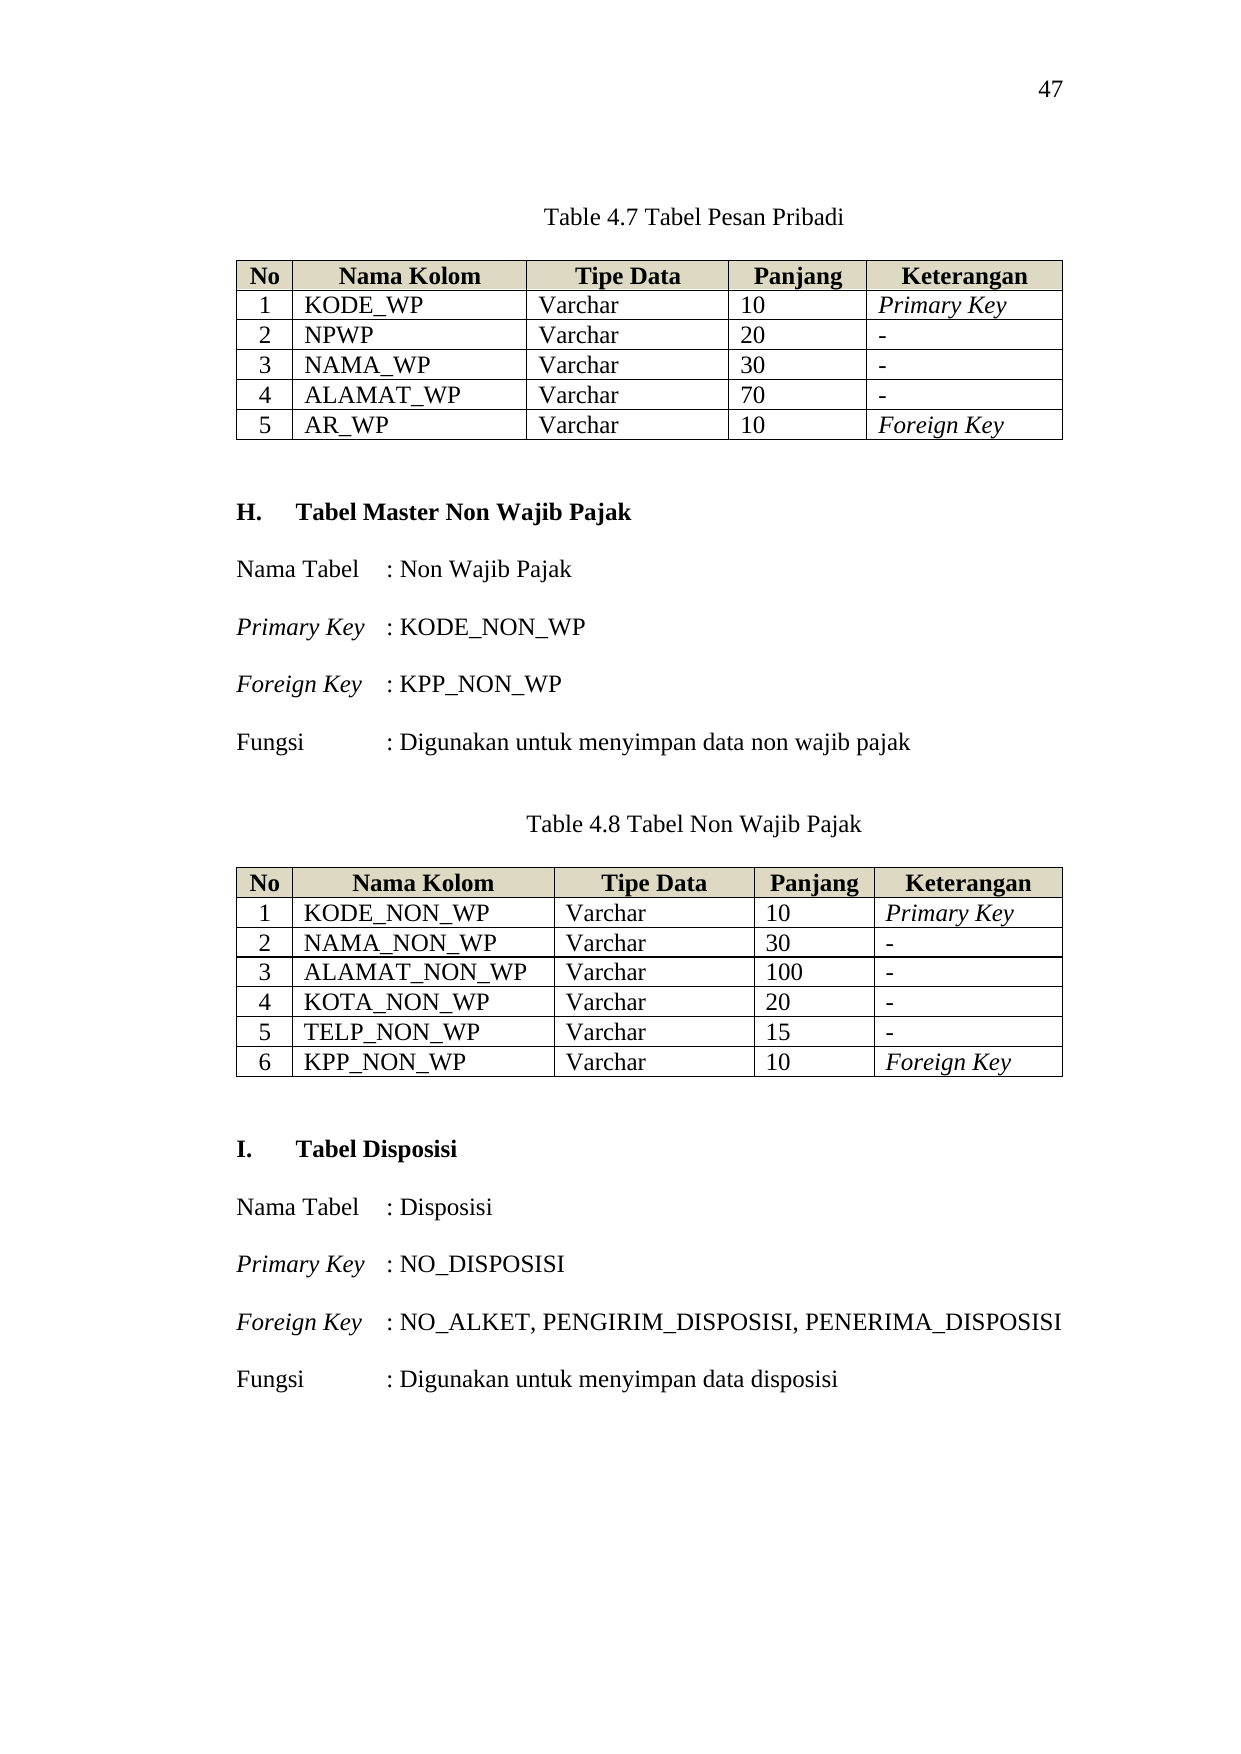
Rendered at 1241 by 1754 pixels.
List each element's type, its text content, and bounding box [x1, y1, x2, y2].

table_cell - [867, 380, 1062, 409]
table_cell Varchar [555, 898, 754, 927]
table_cell NAMA_WP [293, 350, 526, 379]
list Foreign Key : NO_ALKET, PENGIRIM_DISPOSISI, PENERIMA_DISPOSISI [236, 1307, 1063, 1335]
table_cell Varchar [527, 320, 728, 349]
table_cell 100 [755, 958, 874, 986]
table_cell 10 [729, 291, 866, 319]
table_cell Varchar [555, 987, 754, 1016]
text Table 4.7 Tabel Pesan Pribadi [236, 202, 1063, 231]
table_cell ALAMAT_NON_WP [293, 958, 554, 986]
table_cell - [867, 350, 1062, 379]
table_cell 5 [237, 410, 292, 438]
table_cell Varchar [527, 410, 728, 438]
table_cell - [875, 928, 1062, 956]
list Nama Tabel : Disposisi [236, 1192, 1063, 1220]
table_cell KPP_NON_WP [293, 1047, 554, 1076]
table_cell Varchar [555, 1017, 754, 1046]
table_cell 4 [237, 380, 292, 409]
table_cell Foreign Key [875, 1047, 1062, 1076]
list Primary Key : NO_DISPOSISI [236, 1249, 1063, 1278]
table_cell 30 [729, 350, 866, 379]
table_cell 10 [729, 410, 866, 438]
table_cell 2 [237, 928, 292, 956]
table_cell Primary Key [875, 898, 1062, 927]
table_cell AR_WP [293, 410, 526, 438]
table_header Panjang [755, 868, 874, 897]
table_cell - [875, 1017, 1062, 1046]
list Fungsi : Digunakan untuk menyimpan data non wajib pajak [236, 727, 1063, 756]
table_header No [237, 261, 292, 289]
table_header Keterangan [875, 868, 1062, 897]
table_cell NPWP [293, 320, 526, 349]
table_header Panjang [729, 261, 866, 289]
table_cell - [875, 987, 1062, 1016]
table_cell 1 [237, 291, 292, 319]
list Fungsi : Digunakan untuk menyimpan data disposisi [236, 1364, 1063, 1393]
table_header No [237, 868, 292, 897]
list Foreign Key : KPP_NON_WP [236, 669, 1063, 698]
table_cell 2 [237, 320, 292, 349]
table_cell 20 [729, 320, 866, 349]
table_cell - [867, 320, 1062, 349]
table_cell 4 [237, 987, 292, 1016]
table_cell Varchar [527, 291, 728, 319]
table_cell Foreign Key [867, 410, 1062, 438]
list Tabel Master Non Wajib Pajak [236, 497, 1063, 526]
table_cell 30 [755, 928, 874, 956]
table_cell KODE_WP [293, 291, 526, 319]
table_cell KODE_NON_WP [293, 898, 554, 927]
table_cell 1 [237, 898, 292, 927]
text Table 4.8 Tabel Non Wajib Pajak [236, 809, 1063, 838]
table_cell 6 [237, 1047, 292, 1076]
table_cell 15 [755, 1017, 874, 1046]
table_cell 3 [237, 958, 292, 986]
list Nama Tabel : Non Wajib Pajak [236, 554, 1063, 583]
table_cell 10 [755, 898, 874, 927]
table_cell 10 [755, 1047, 874, 1076]
table_cell Varchar [555, 1047, 754, 1076]
table_cell NAMA_NON_WP [293, 928, 554, 956]
table_cell 5 [237, 1017, 292, 1046]
table_header Tipe Data [527, 261, 728, 289]
table_cell Varchar [555, 928, 754, 956]
table_cell 70 [729, 380, 866, 409]
table_header Tipe Data [555, 868, 754, 897]
table_cell 3 [237, 350, 292, 379]
table_cell 20 [755, 987, 874, 1016]
table_cell Varchar [555, 958, 754, 986]
table_cell Primary Key [867, 291, 1062, 319]
table_header Keterangan [867, 261, 1062, 289]
list Primary Key : KODE_NON_WP [236, 612, 1063, 641]
table_cell - [875, 958, 1062, 986]
table_cell ALAMAT_WP [293, 380, 526, 409]
table_header Nama Kolom [293, 261, 526, 289]
table_cell KOTA_NON_WP [293, 987, 554, 1016]
table_cell Varchar [527, 350, 728, 379]
table_header Nama Kolom [293, 868, 554, 897]
list Tabel Disposisi [236, 1134, 1063, 1163]
table_cell TELP_NON_WP [293, 1017, 554, 1046]
table_cell Varchar [527, 380, 728, 409]
